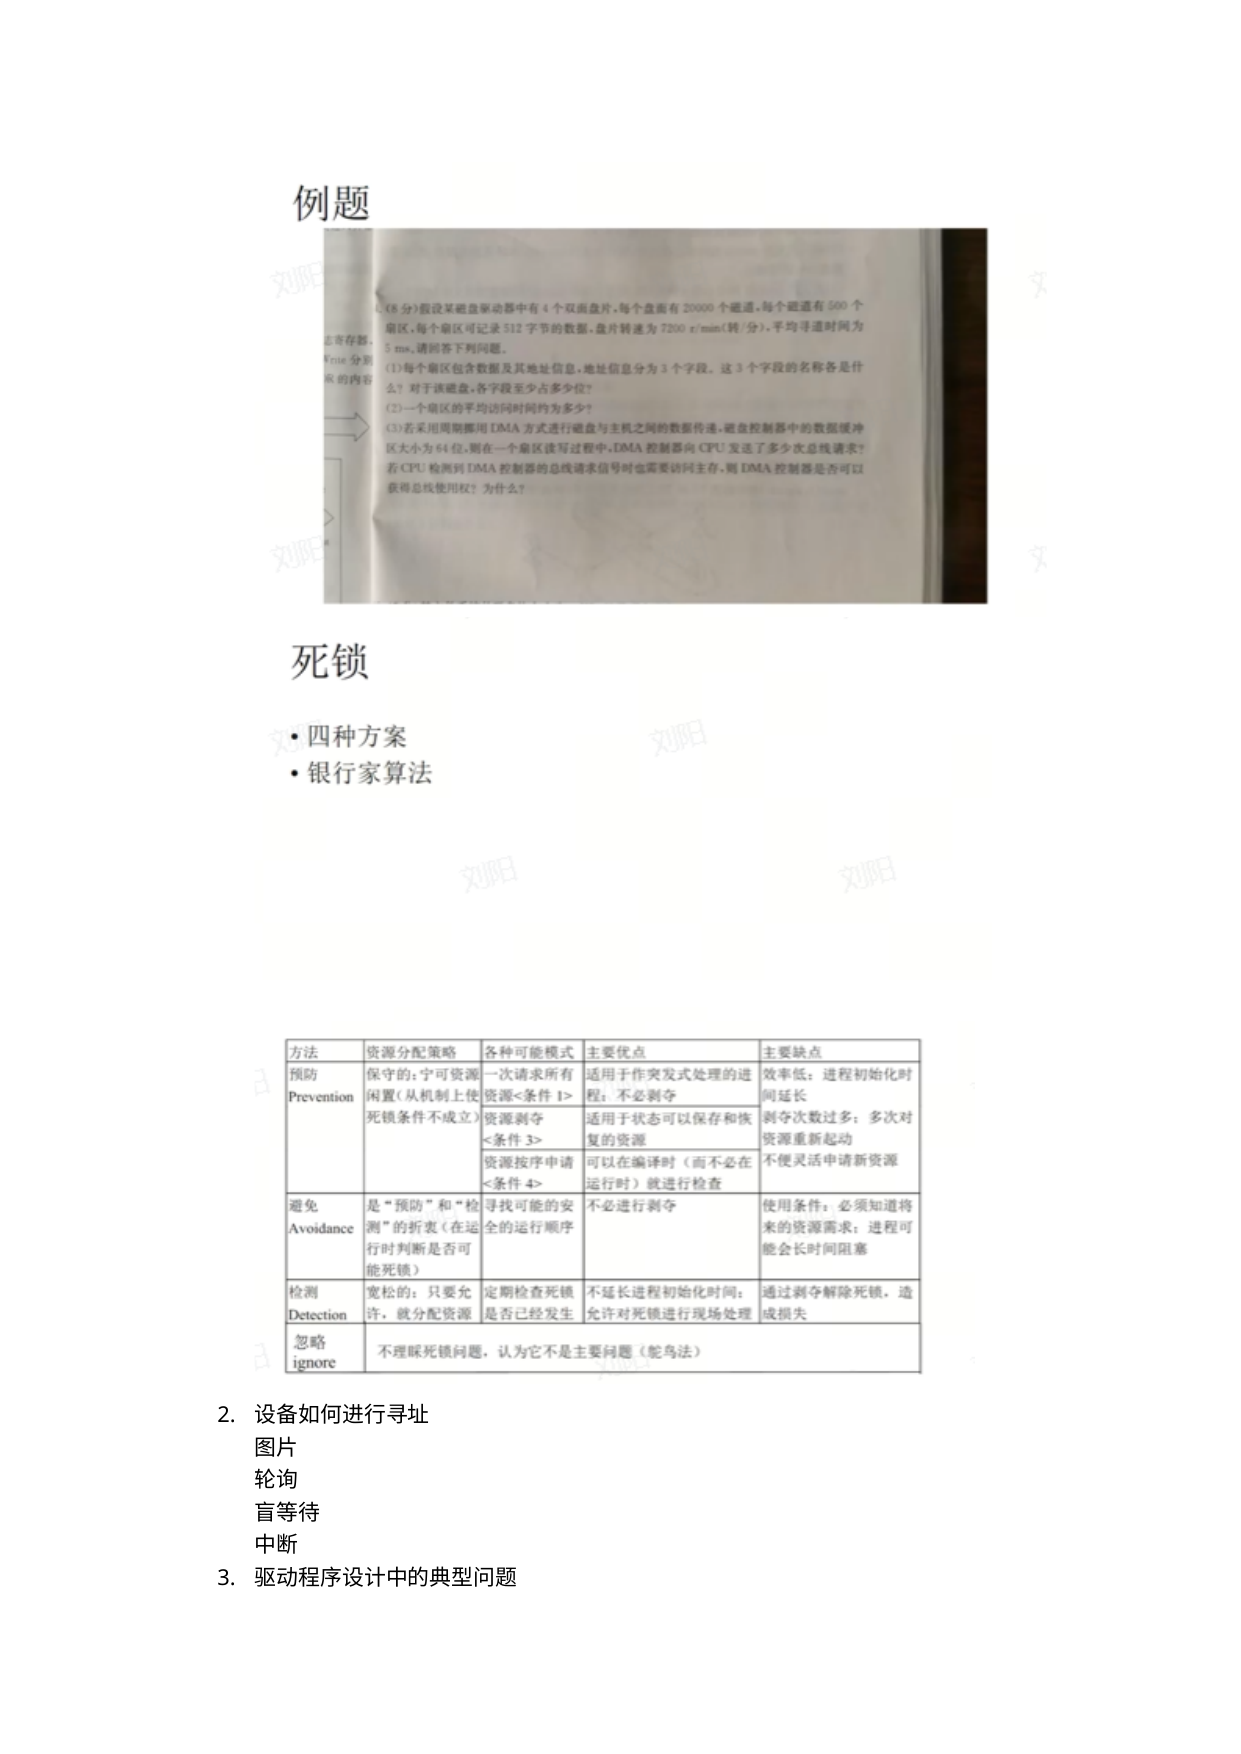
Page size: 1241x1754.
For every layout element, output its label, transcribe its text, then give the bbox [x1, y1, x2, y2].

picture [254, 162, 1047, 980]
list 中断 [254, 1527, 1053, 1559]
list 驱动程序设计中的典型问题 [217, 1559, 1053, 1592]
picture [254, 1007, 975, 1384]
list 轮询 [254, 1462, 1053, 1494]
list 图片 [254, 1429, 1053, 1462]
list 盲等待 [254, 1494, 1053, 1527]
list 设备如何进行寻址 [217, 1397, 1053, 1429]
